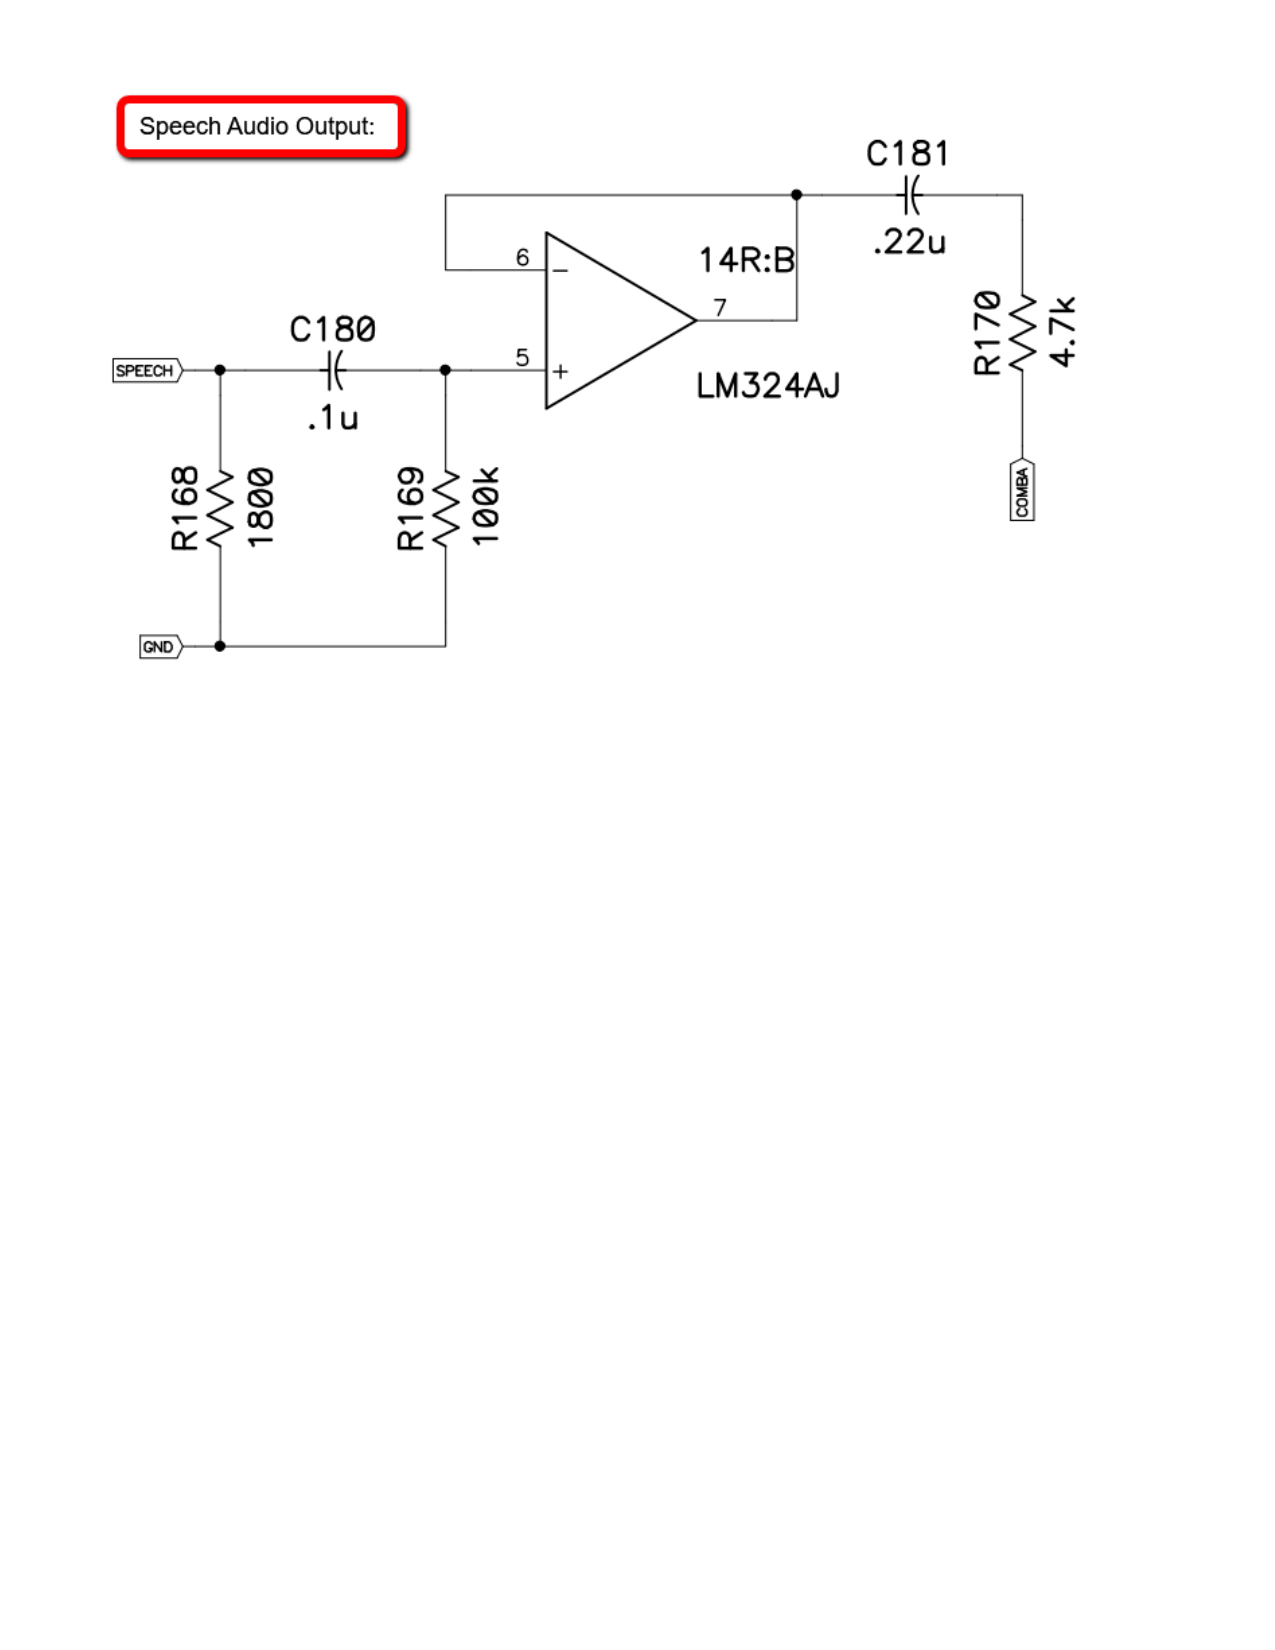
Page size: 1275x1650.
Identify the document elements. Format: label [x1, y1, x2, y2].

picture [75, 75, 1200, 722]
